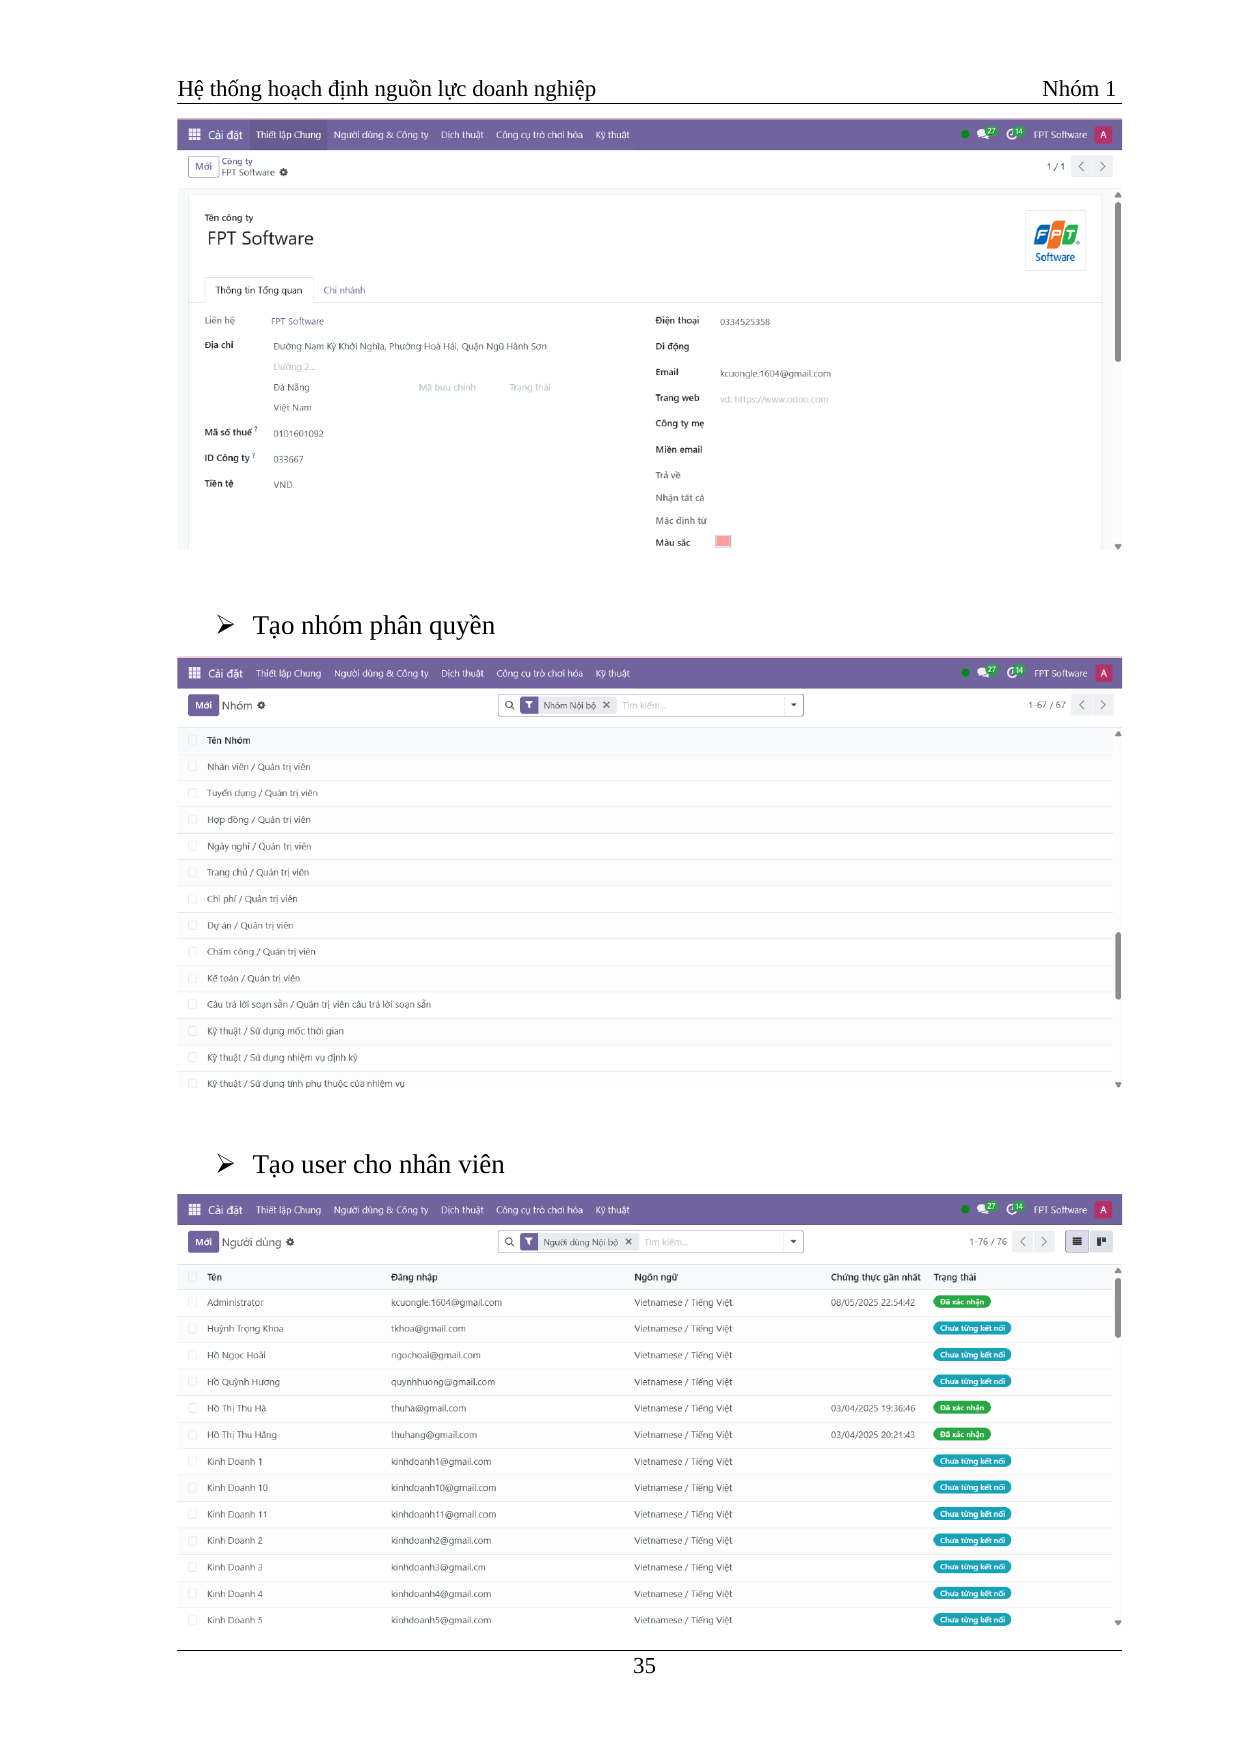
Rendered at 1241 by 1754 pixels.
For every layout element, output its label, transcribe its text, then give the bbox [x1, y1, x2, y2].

list Tạo nhóm phân quyền [215, 609, 1122, 641]
picture [177, 118, 1123, 550]
picture [177, 1194, 1123, 1627]
list Tạo user cho nhân viên [215, 1148, 1122, 1179]
picture [177, 656, 1123, 1088]
